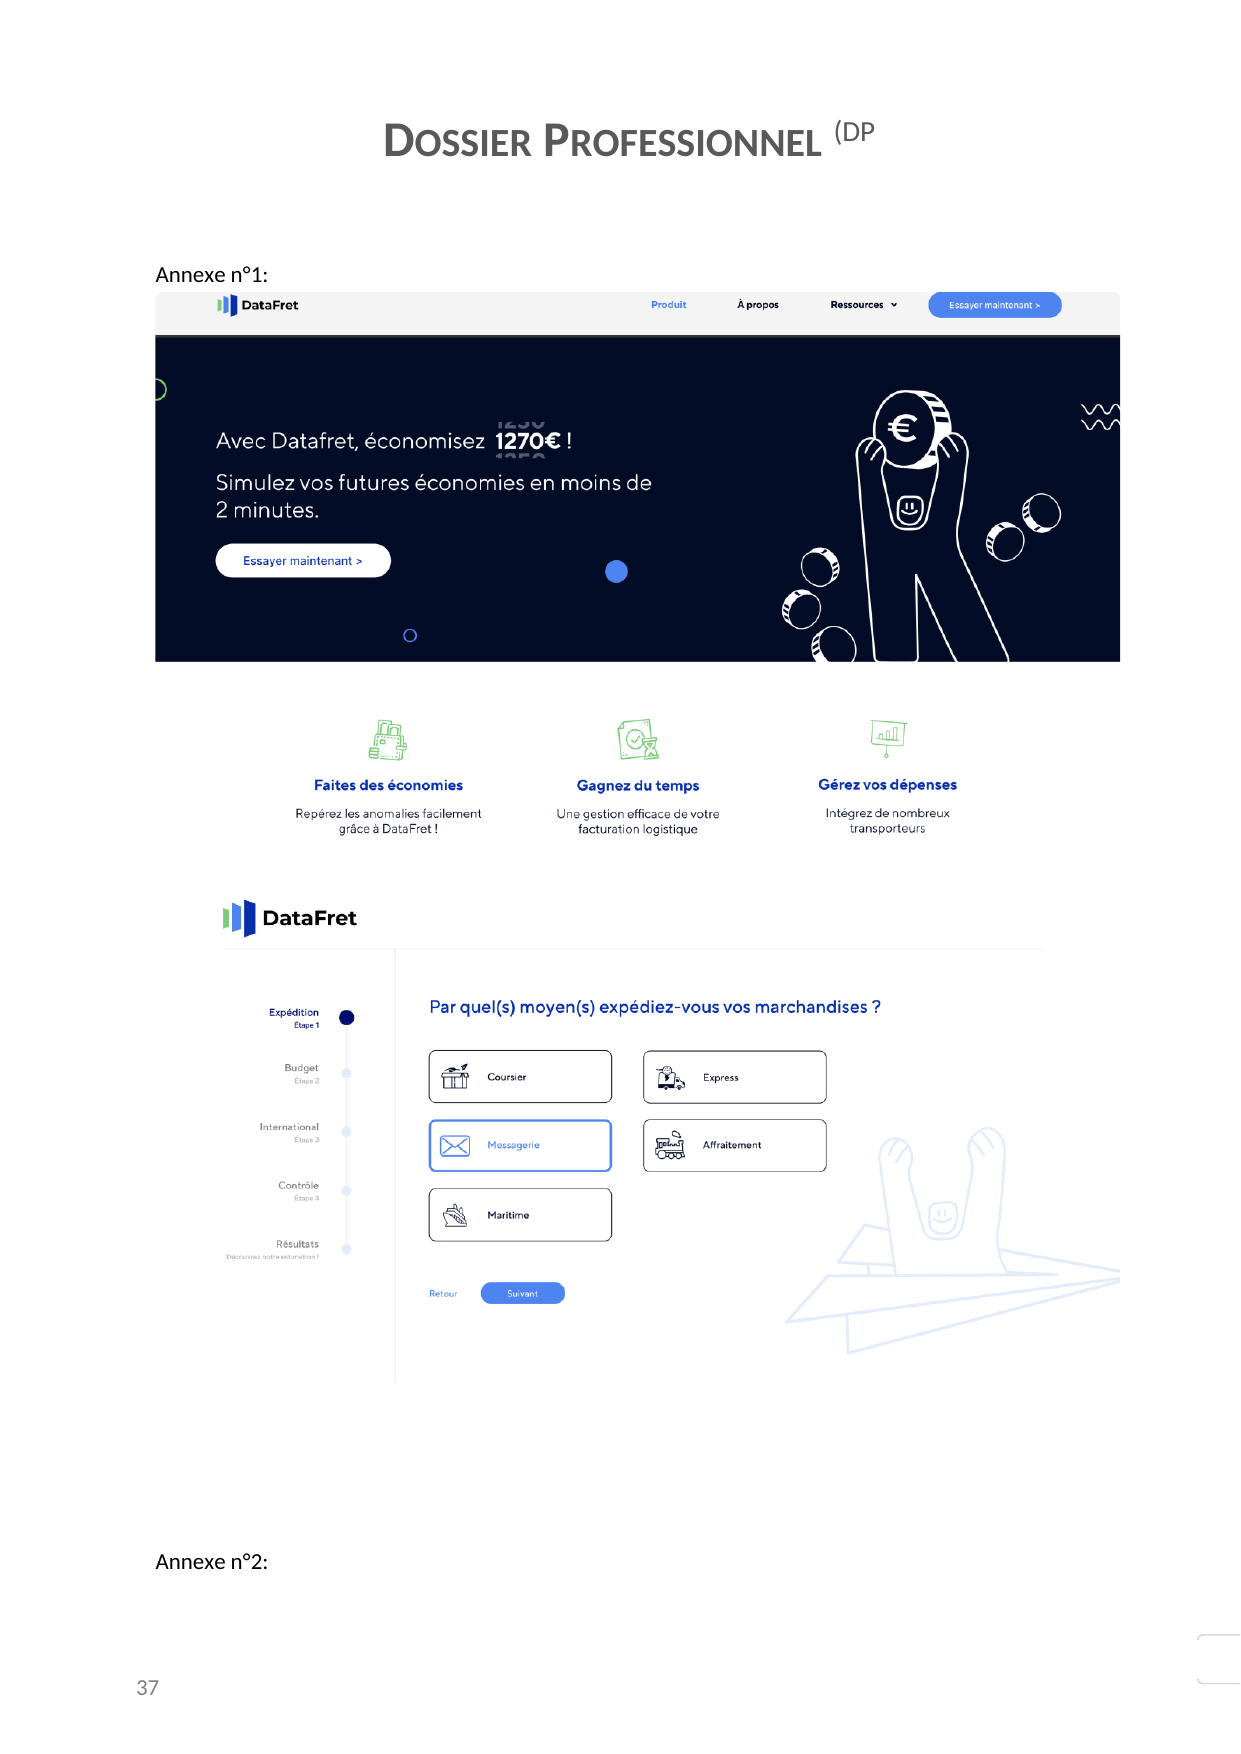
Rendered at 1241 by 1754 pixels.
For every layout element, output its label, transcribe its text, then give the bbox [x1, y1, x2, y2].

table_cell Annexe n°1: [147, 252, 1225, 1539]
table_cell Annexe n°2: [147, 1539, 1225, 1606]
picture [155, 861, 1121, 1405]
picture [155, 292, 1121, 837]
